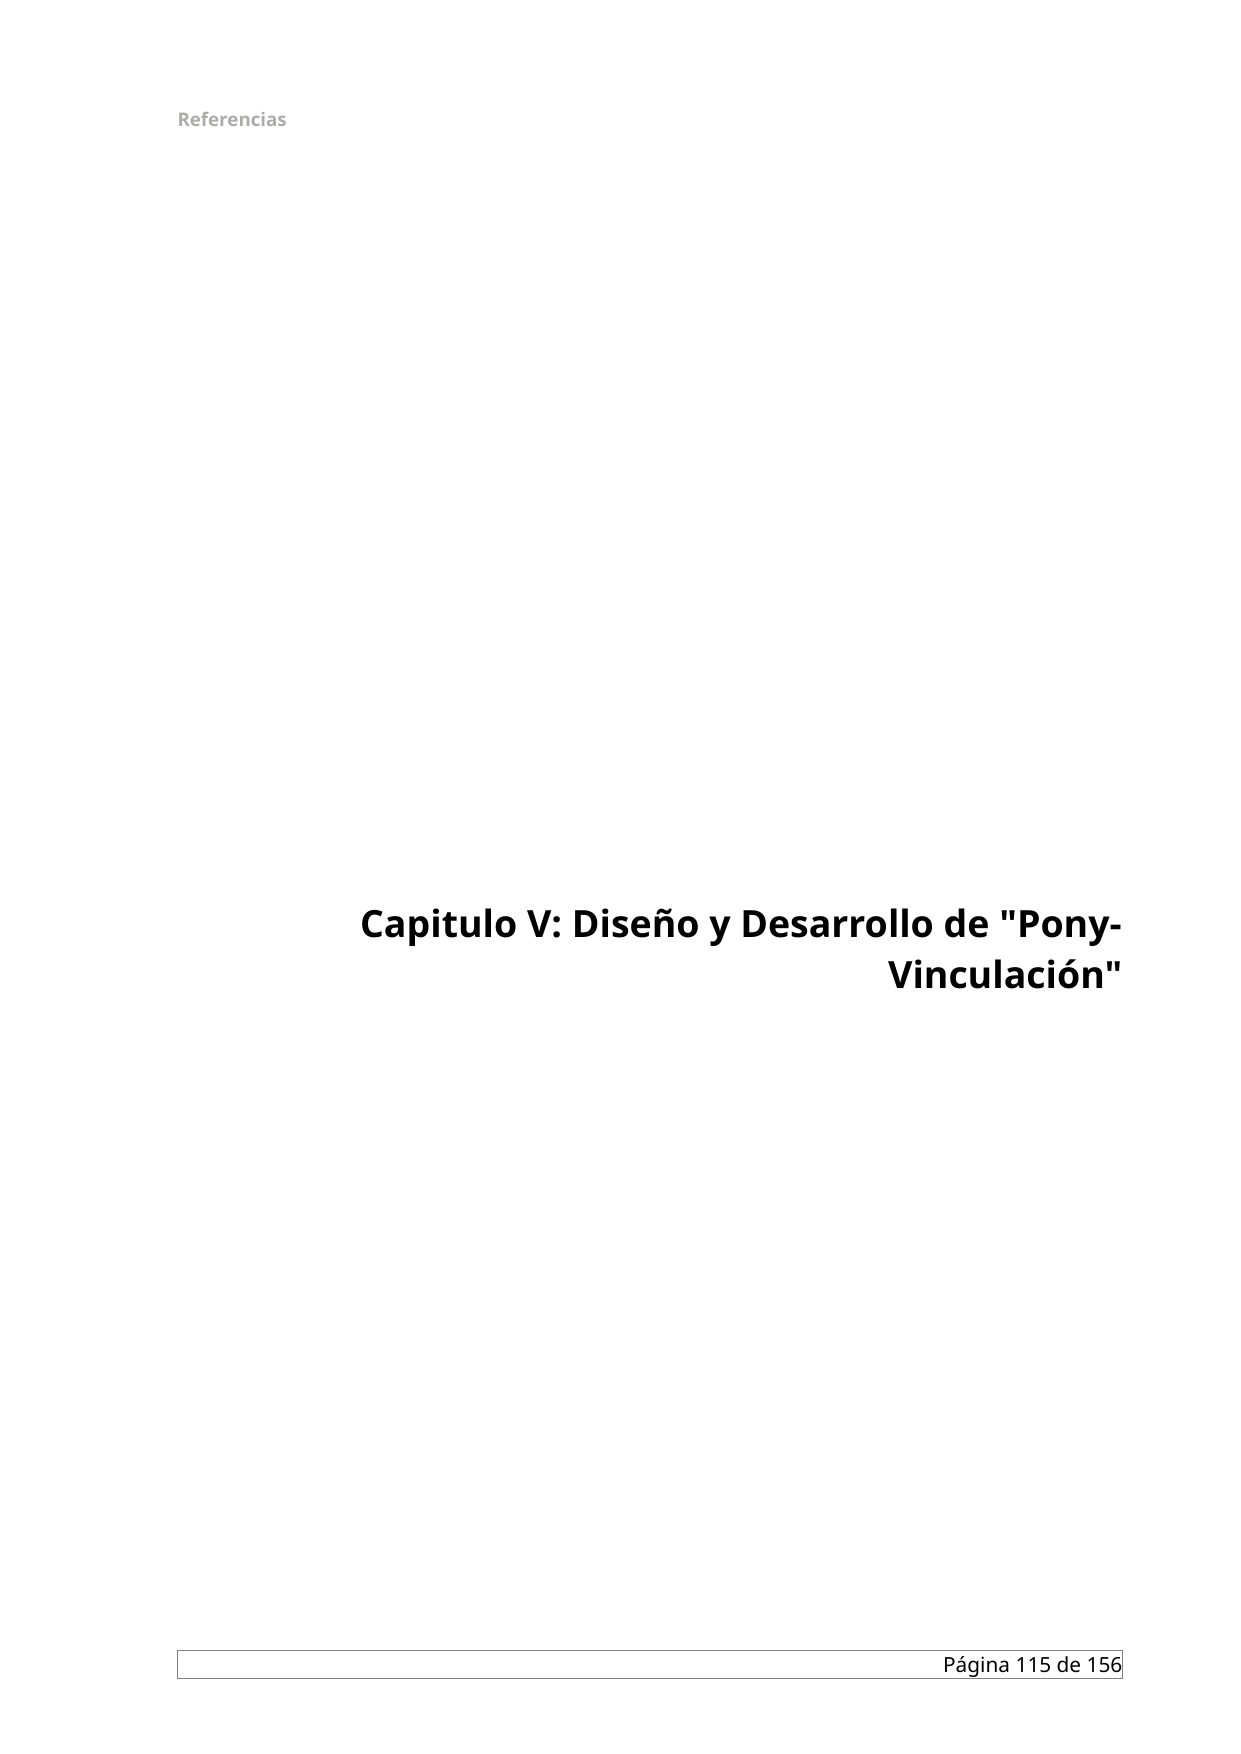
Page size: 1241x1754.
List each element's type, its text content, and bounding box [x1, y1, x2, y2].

title Capitulo V: Diseño y Desarrollo de "Pony-Vinculación" [177, 897, 1122, 999]
